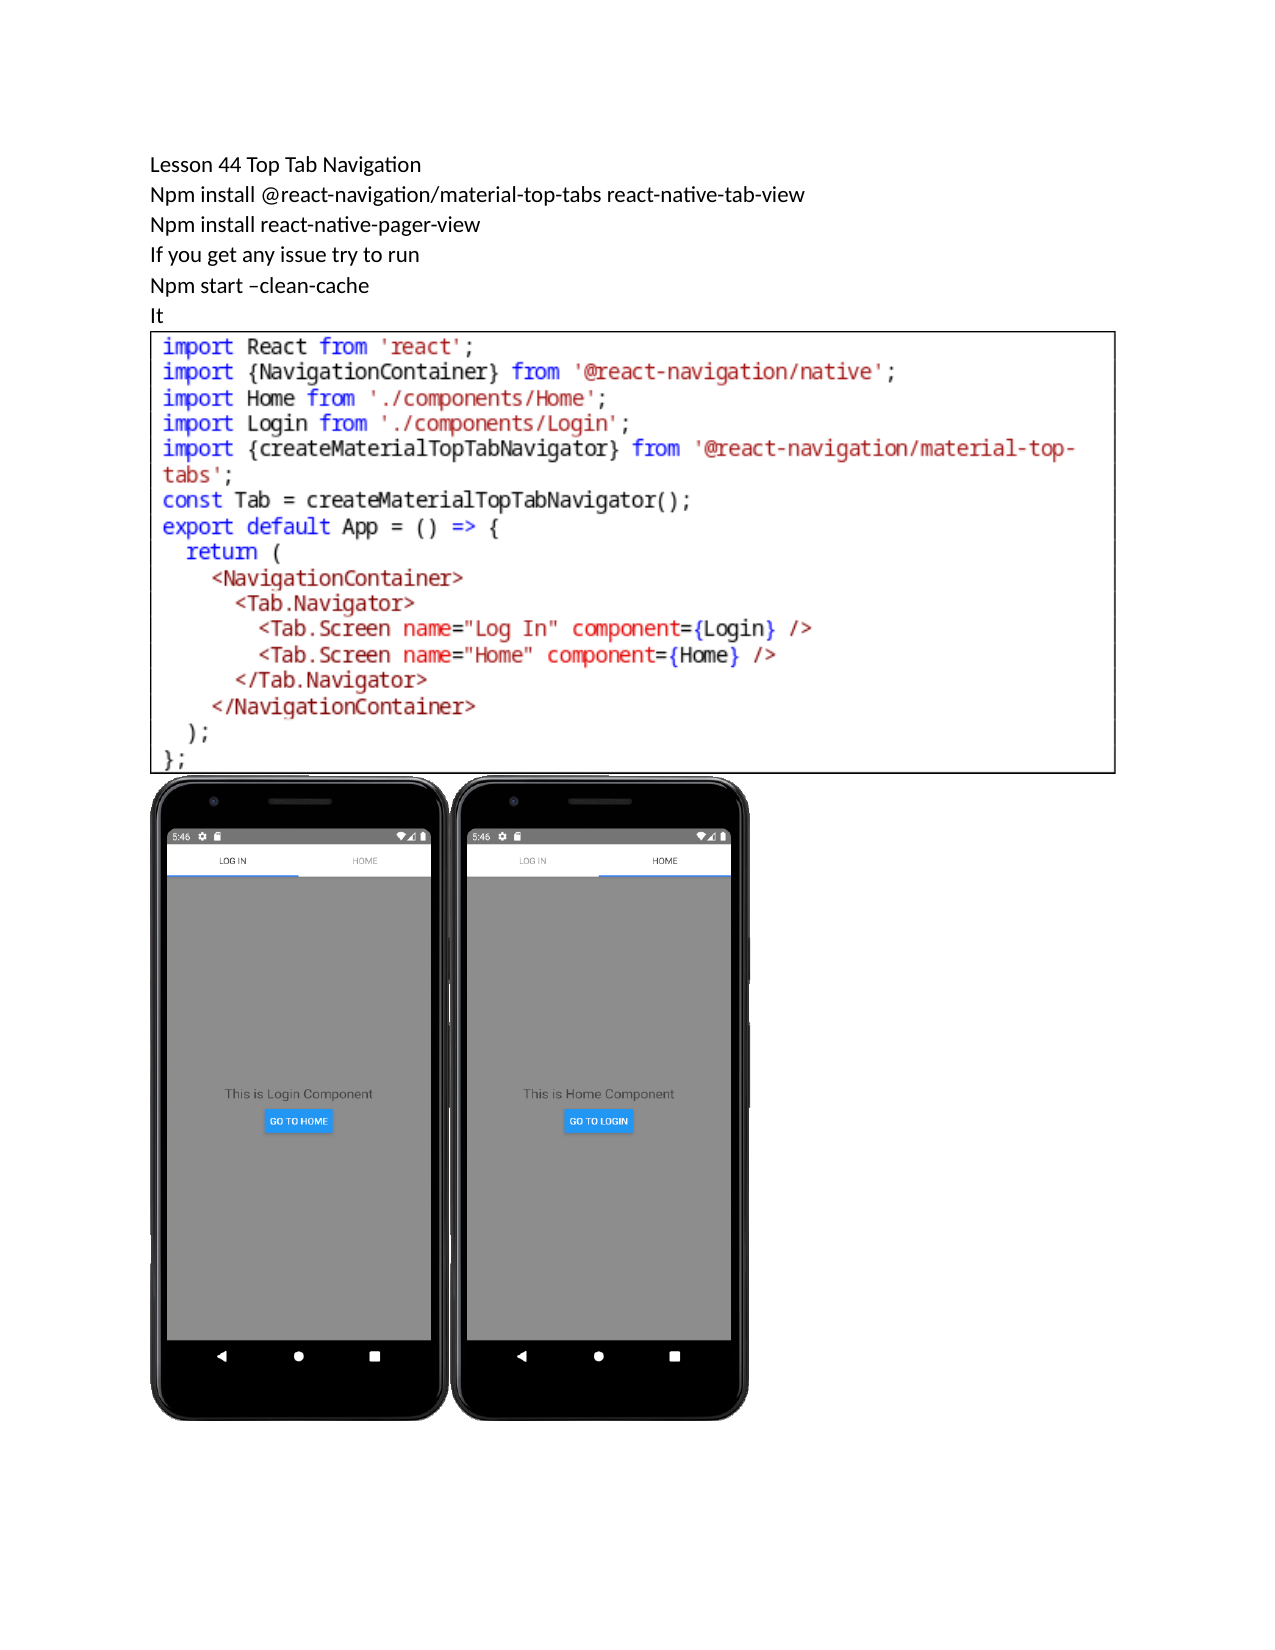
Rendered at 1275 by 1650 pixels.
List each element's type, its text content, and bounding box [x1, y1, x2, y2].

text If you get any issue try to run [150, 241, 1125, 269]
text Lesson 44 Top Tab Navigation [150, 150, 1125, 178]
text Npm start –clean-cache [150, 271, 1125, 299]
picture [150, 775, 750, 1421]
text Npm install @react-navigation/material-top-tabs react-native-tab-view [150, 180, 1125, 208]
text Npm install react-native-pager-view [150, 210, 1125, 238]
text It [150, 301, 1125, 773]
